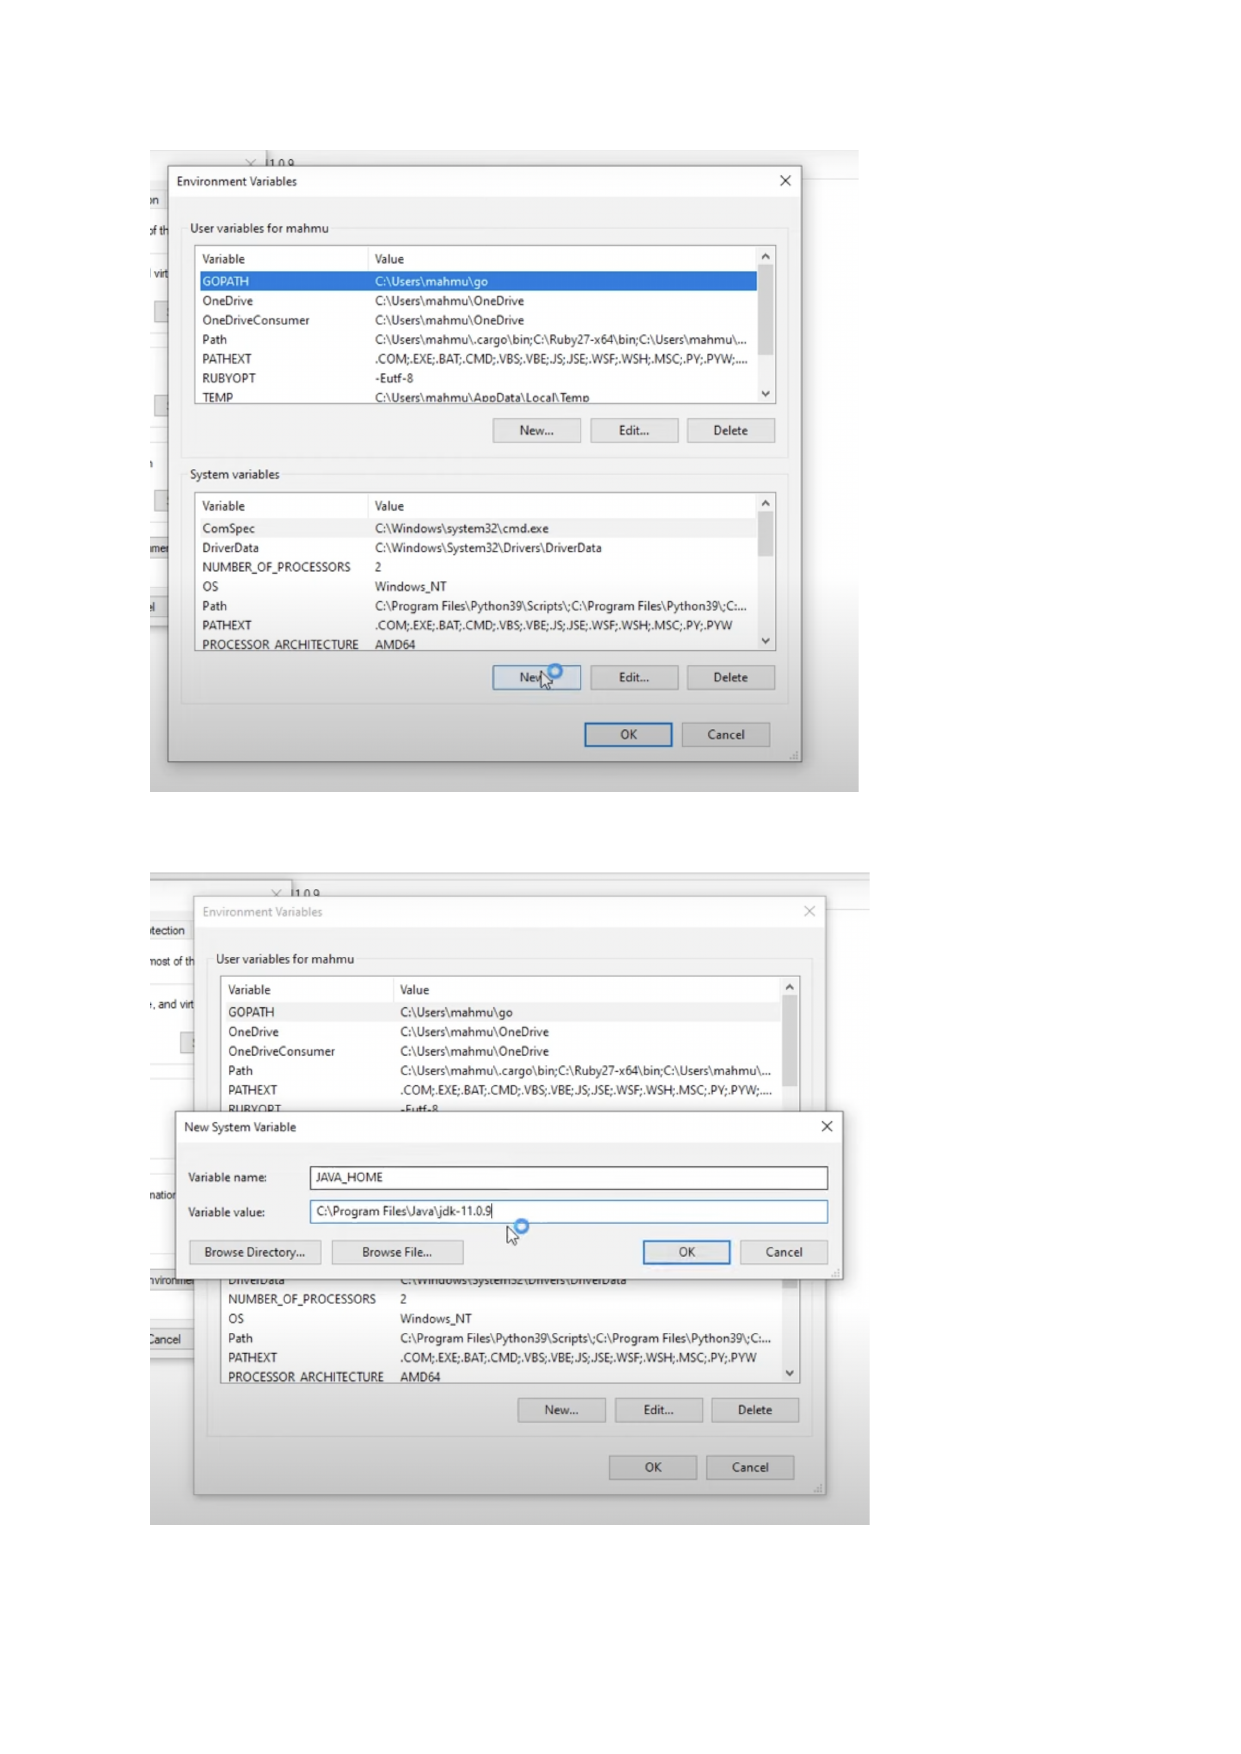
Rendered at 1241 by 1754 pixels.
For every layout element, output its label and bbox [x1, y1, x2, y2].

picture [150, 150, 859, 792]
picture [150, 872, 870, 1525]
